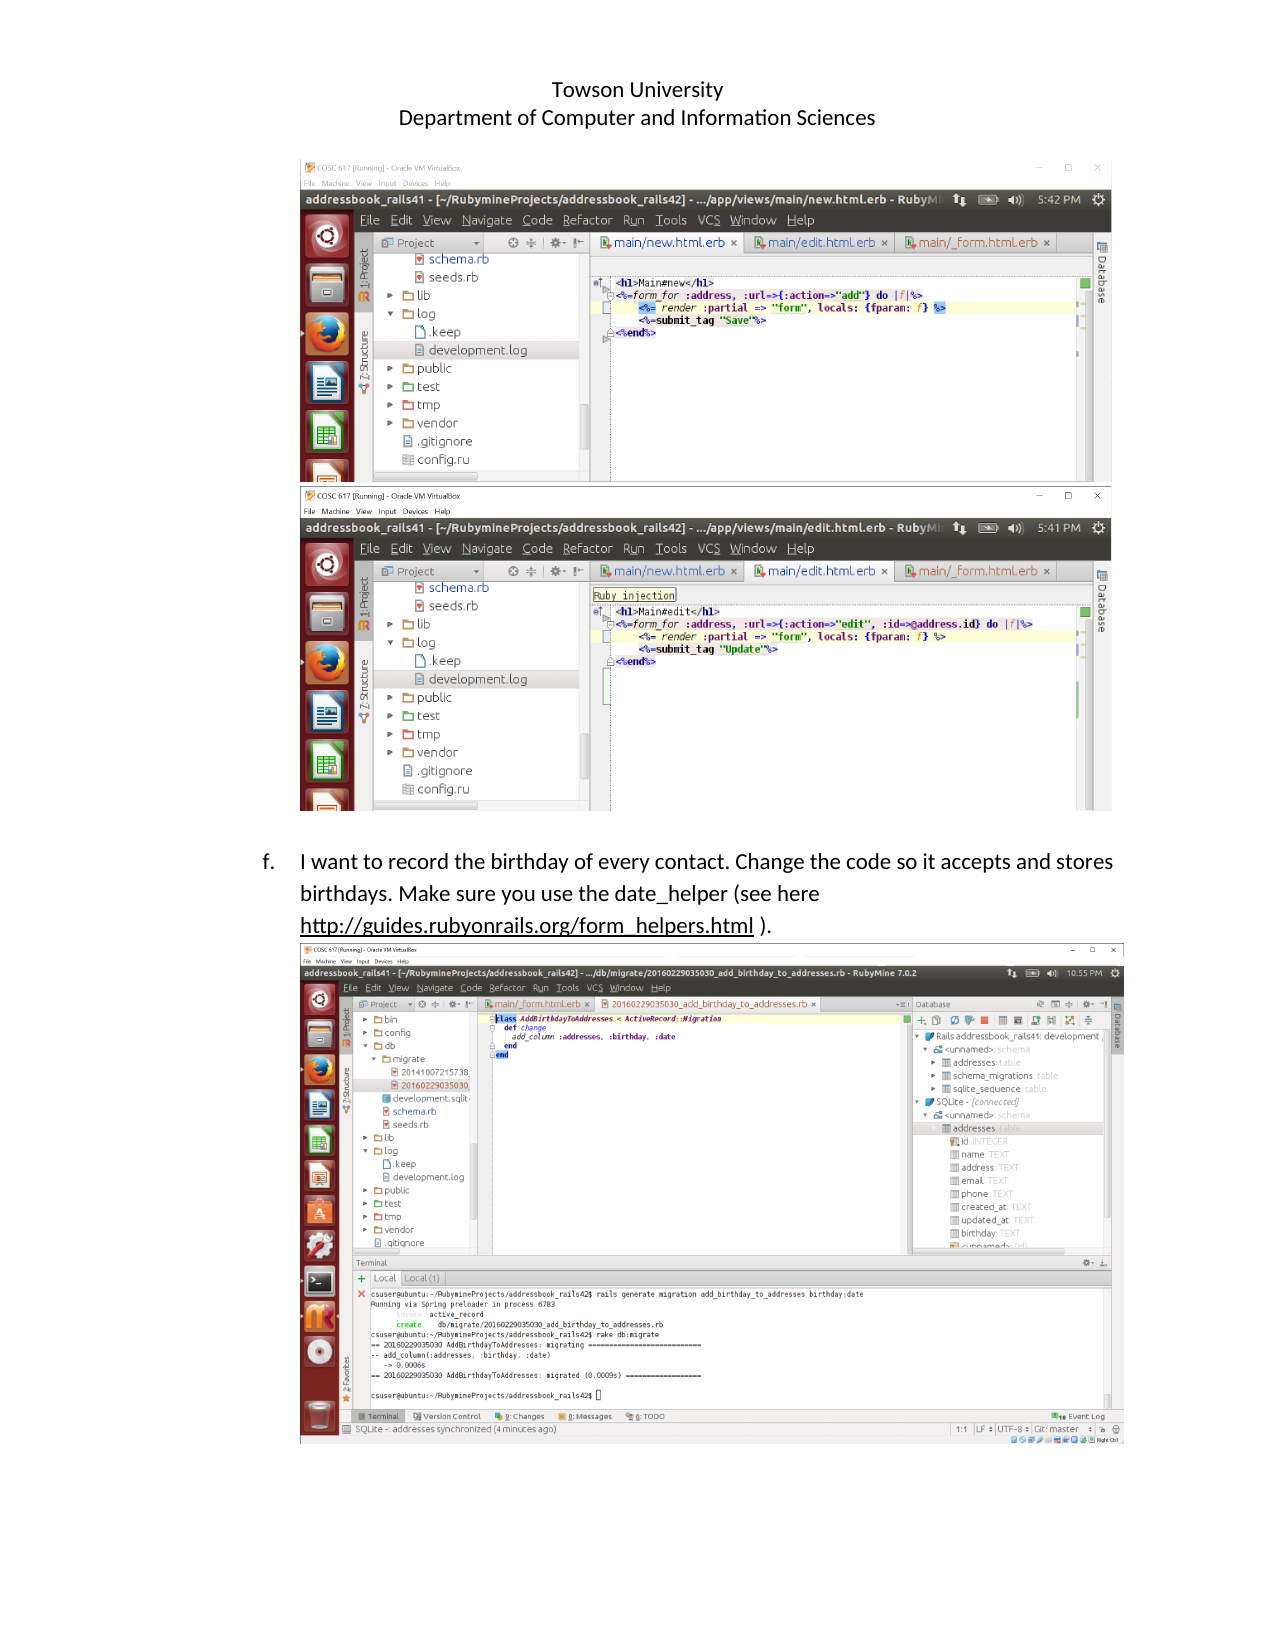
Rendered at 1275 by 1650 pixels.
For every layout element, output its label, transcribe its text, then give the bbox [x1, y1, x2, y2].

picture [300, 159, 1112, 482]
picture [300, 943, 1124, 1444]
picture [300, 486, 1112, 811]
list I want to record the birthday of every contact. Change the code so it accepts and stores birthdays. Make sure you use the date_helper (see here http://guides.rubyonrails.org/form_helpers.html ). [262, 847, 1125, 939]
